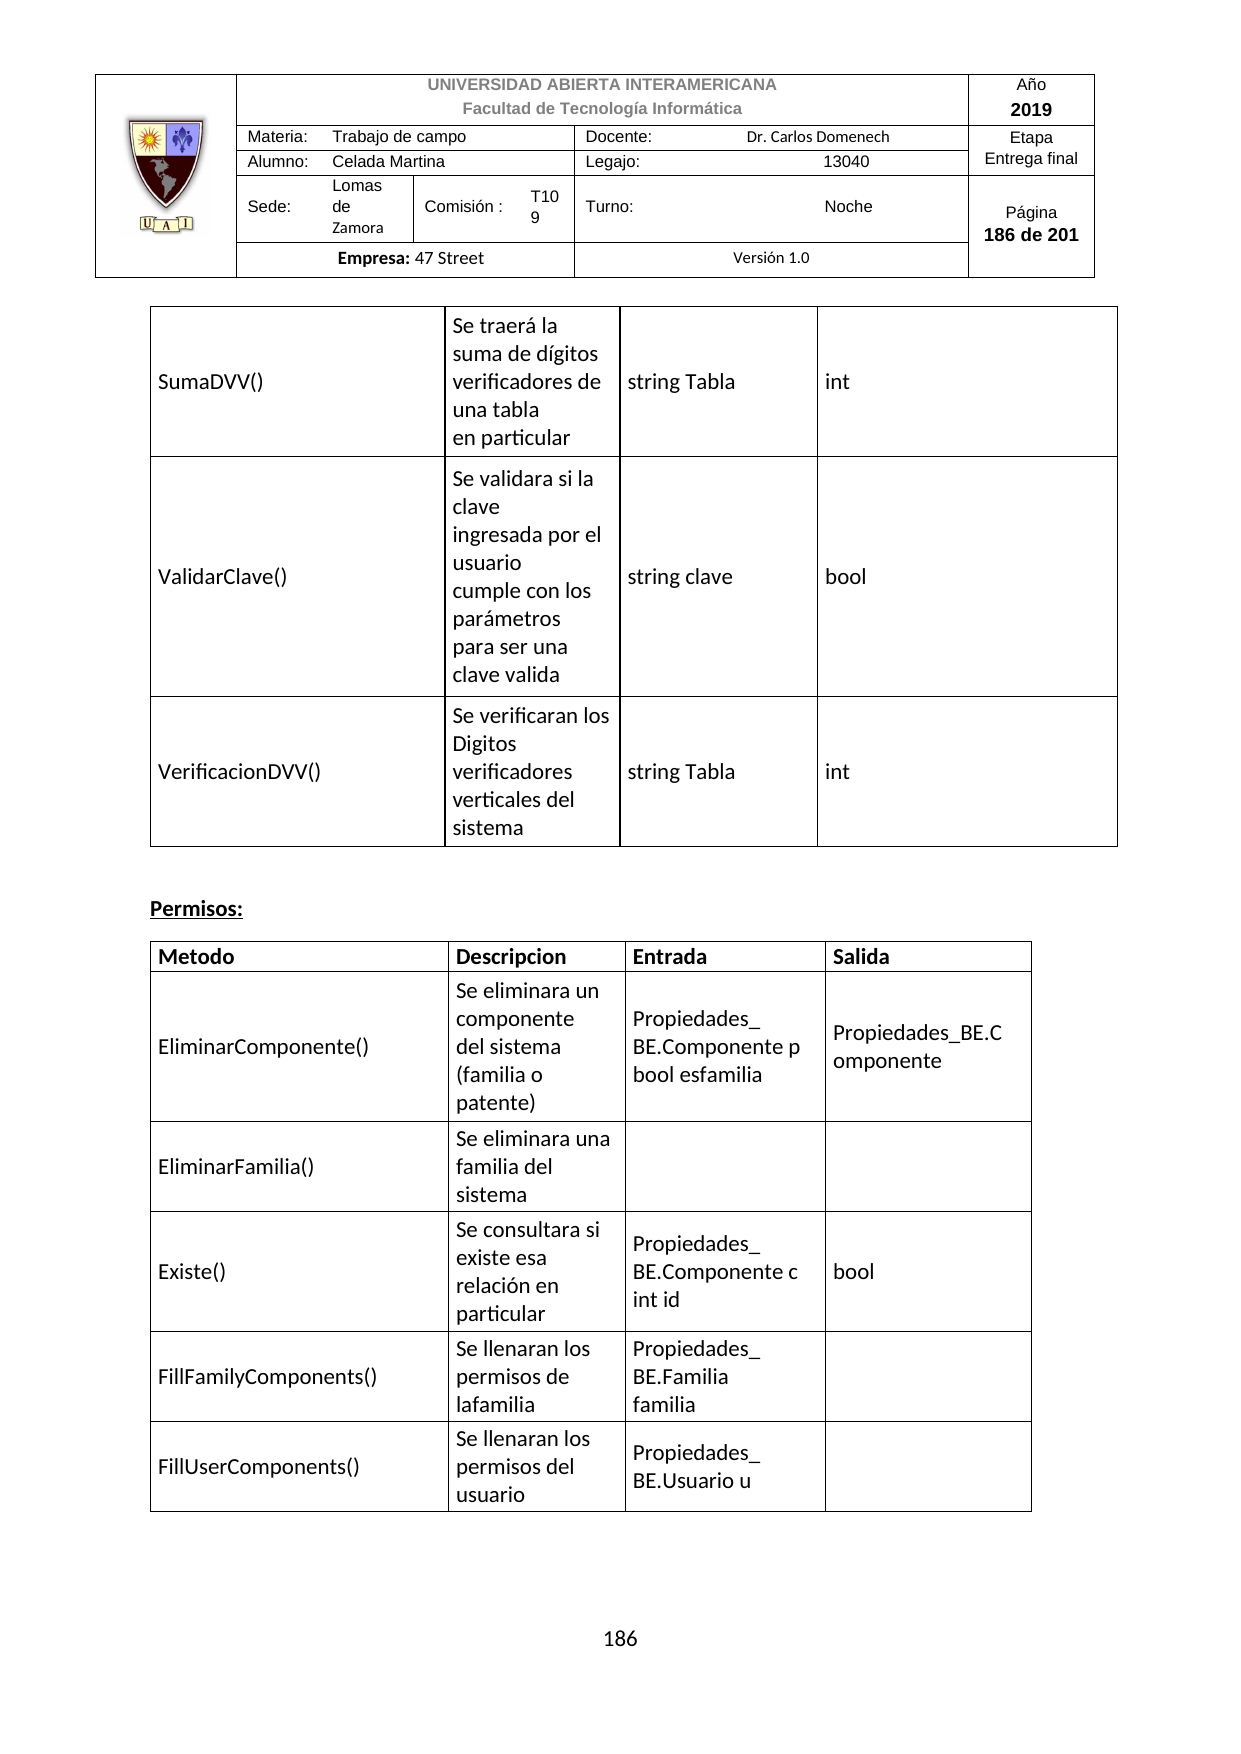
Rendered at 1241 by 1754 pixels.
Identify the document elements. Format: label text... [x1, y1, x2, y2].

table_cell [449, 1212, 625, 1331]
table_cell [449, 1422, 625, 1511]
text Permisos: [150, 894, 1090, 922]
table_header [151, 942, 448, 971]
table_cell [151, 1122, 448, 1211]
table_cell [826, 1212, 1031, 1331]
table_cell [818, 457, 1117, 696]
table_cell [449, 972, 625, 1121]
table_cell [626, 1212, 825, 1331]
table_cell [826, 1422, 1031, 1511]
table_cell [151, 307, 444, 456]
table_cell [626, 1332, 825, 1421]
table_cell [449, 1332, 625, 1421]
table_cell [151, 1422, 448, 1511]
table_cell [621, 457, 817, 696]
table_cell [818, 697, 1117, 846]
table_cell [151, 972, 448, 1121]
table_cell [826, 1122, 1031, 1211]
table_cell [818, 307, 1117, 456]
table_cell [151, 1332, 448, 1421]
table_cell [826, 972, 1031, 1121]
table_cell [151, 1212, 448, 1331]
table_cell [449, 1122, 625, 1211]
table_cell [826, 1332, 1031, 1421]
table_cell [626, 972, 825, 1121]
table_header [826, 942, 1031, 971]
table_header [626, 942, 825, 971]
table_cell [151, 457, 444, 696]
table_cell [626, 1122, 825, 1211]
picture [120, 111, 212, 237]
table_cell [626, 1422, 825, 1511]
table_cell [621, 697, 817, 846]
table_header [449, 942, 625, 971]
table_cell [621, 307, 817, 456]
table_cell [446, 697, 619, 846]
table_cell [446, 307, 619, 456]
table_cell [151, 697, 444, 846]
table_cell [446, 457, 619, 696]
